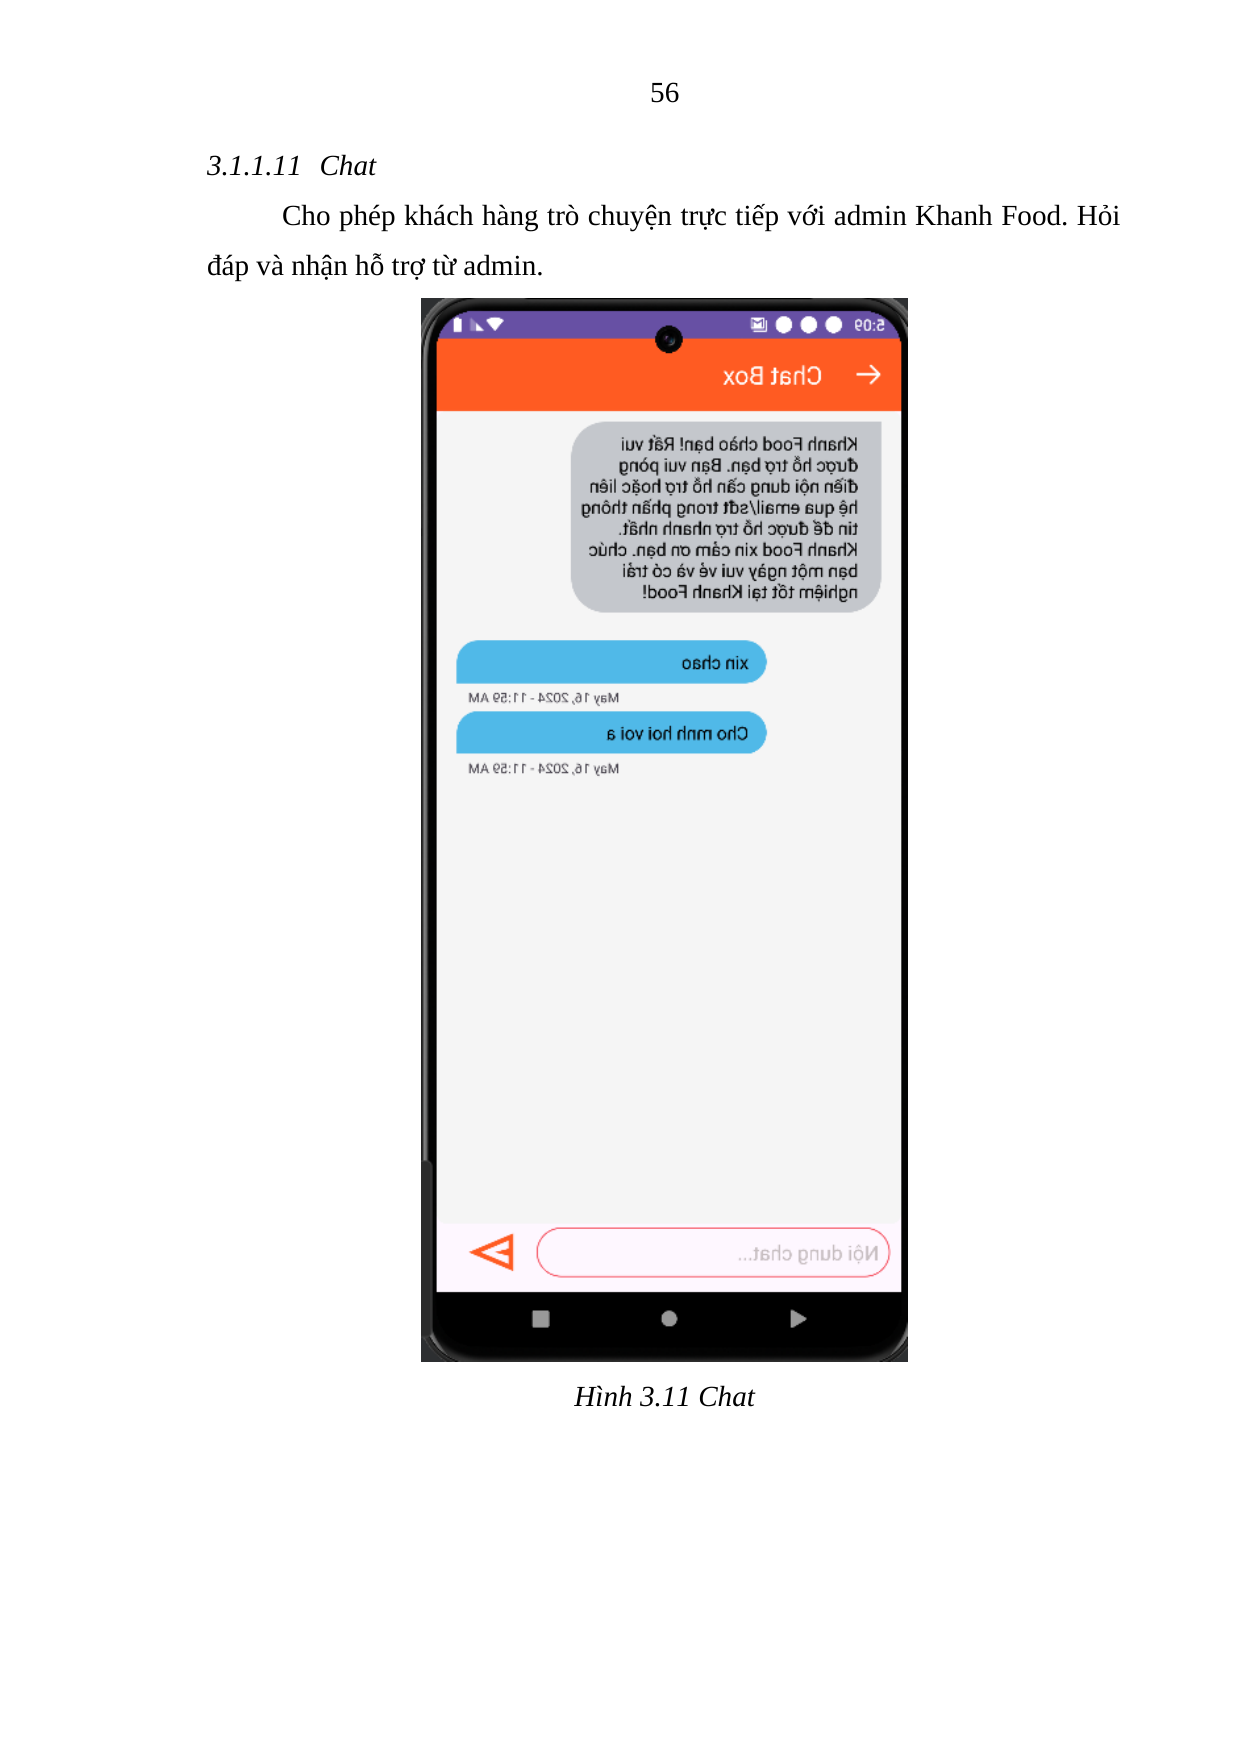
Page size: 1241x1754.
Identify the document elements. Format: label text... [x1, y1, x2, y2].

text Hình 3.11 Chat [207, 1379, 1122, 1463]
subtitle Chat [207, 148, 1122, 181]
text Cho phép khách hàng trò chuyện trực tiếp với admin Khanh Food. Hỏi đáp và nhận hỗ trợ từ admin. [207, 198, 1122, 282]
picture [421, 298, 908, 1362]
